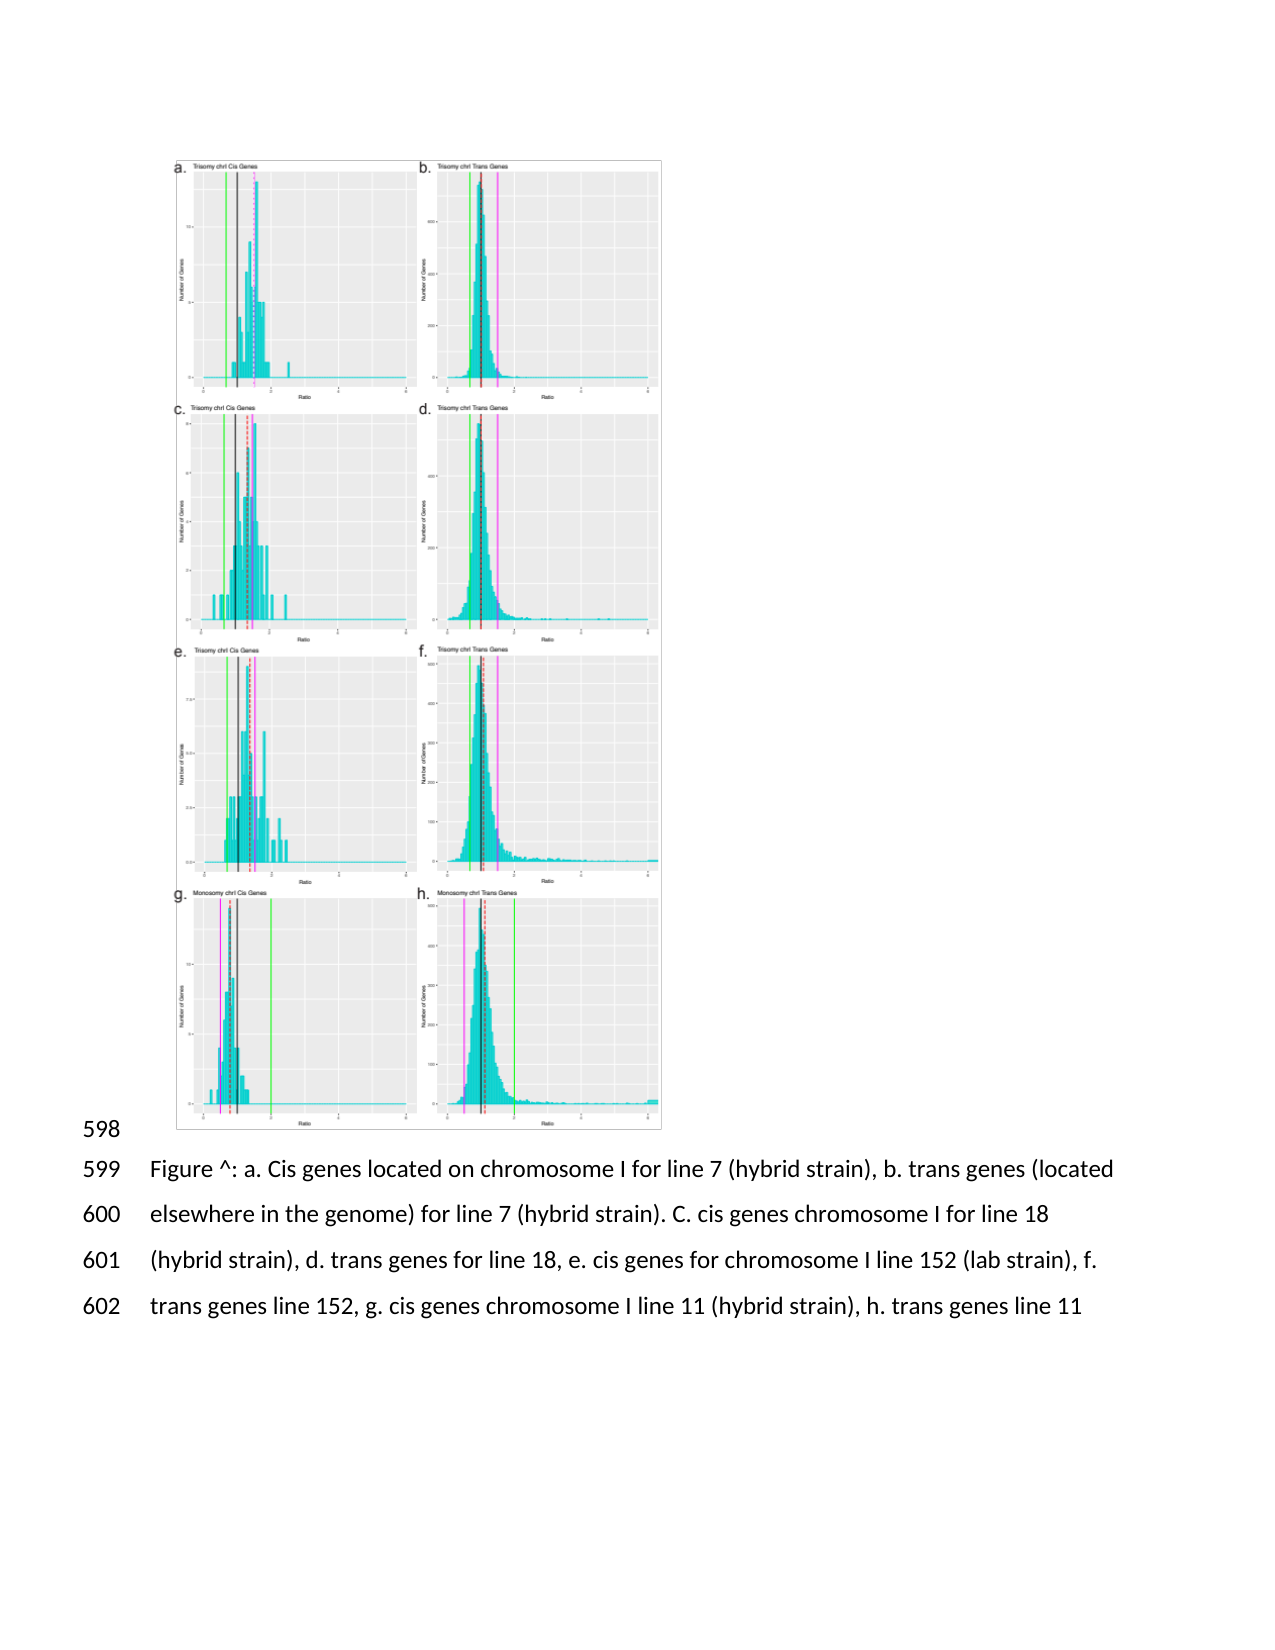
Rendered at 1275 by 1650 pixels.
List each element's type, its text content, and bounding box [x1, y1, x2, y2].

text Figure ^: a. Cis genes located on chromosome I for line 7 (hybrid strain), b. trans genes (located elsewhere in the genome) for line 7 (hybrid strain). C. cis genes chromosome I for line 18 (hybrid strain), d. trans genes for line 18, e. cis genes for chromosome I line 152 (lab strain), f. trans genes line 152, g. cis genes chromosome I line 11 (hybrid strain), h. trans genes line 11 [150, 1153, 1125, 1320]
